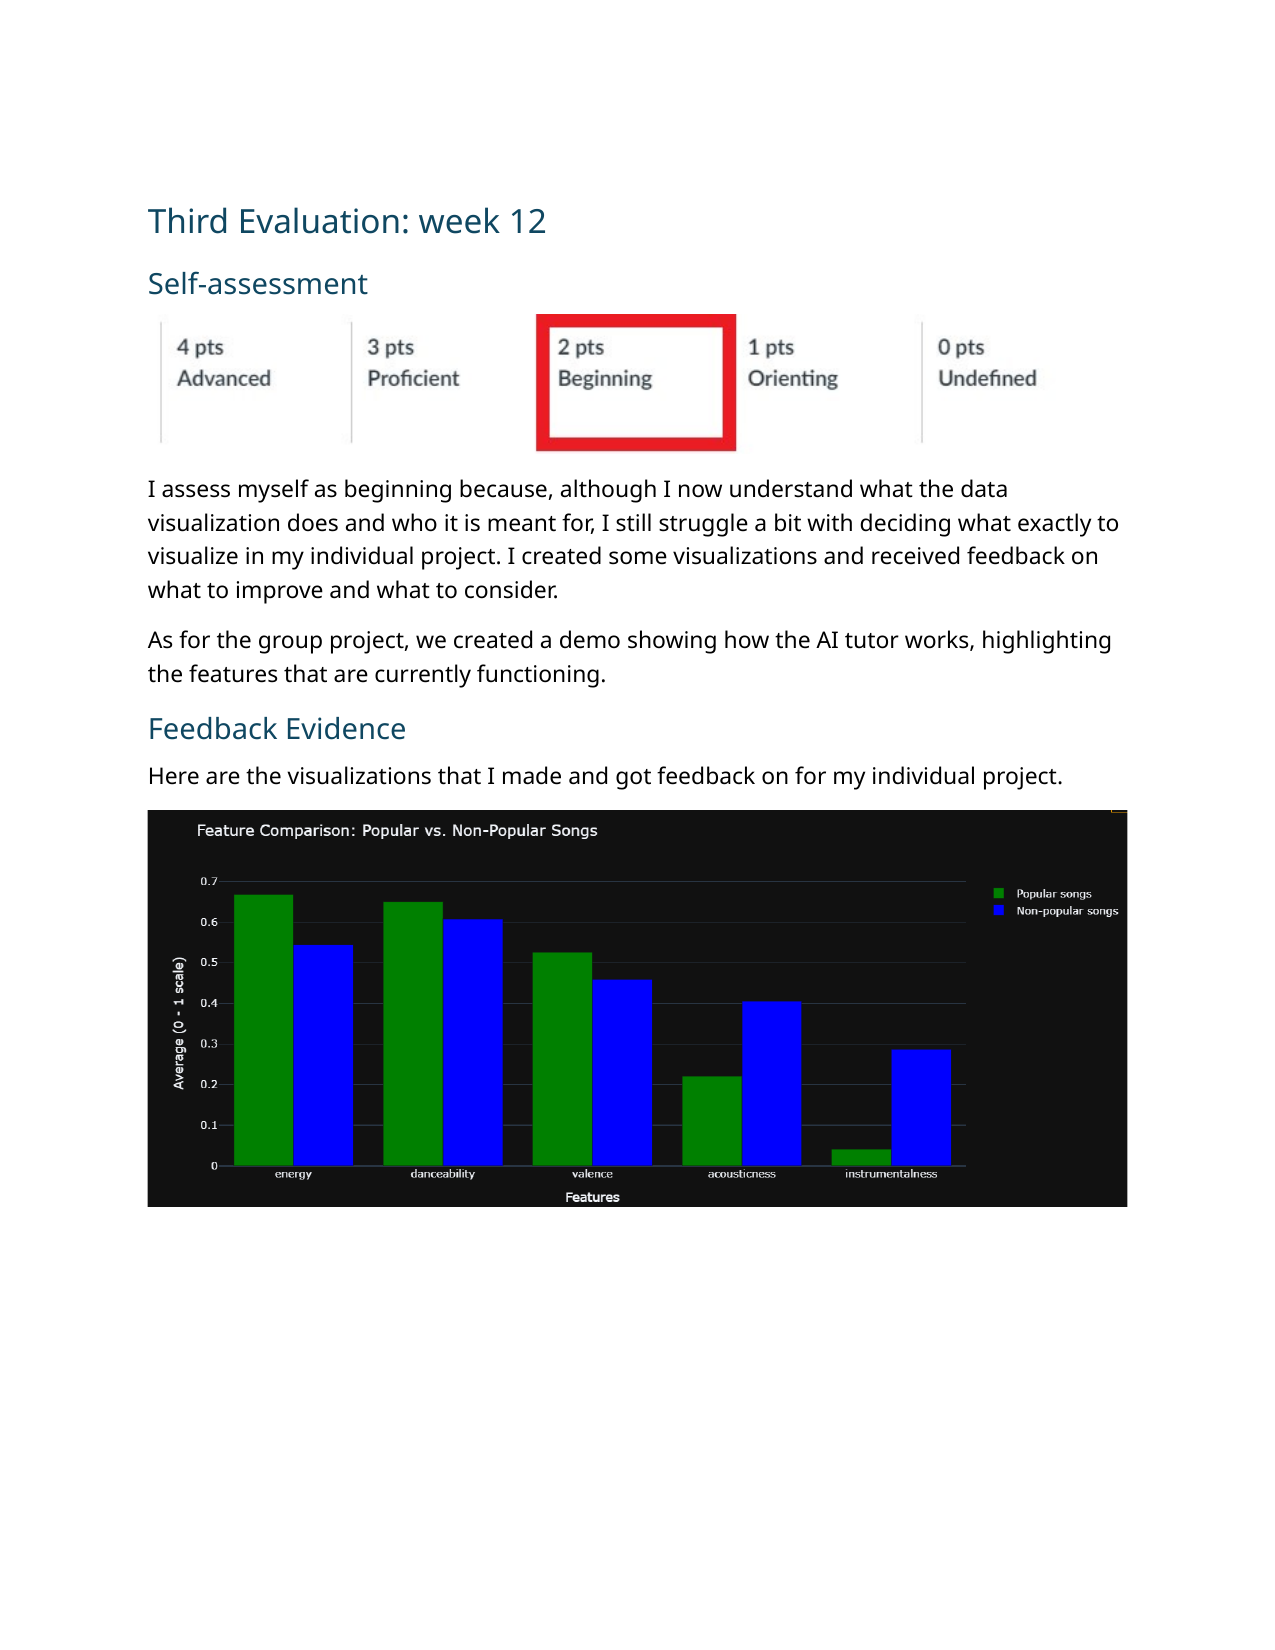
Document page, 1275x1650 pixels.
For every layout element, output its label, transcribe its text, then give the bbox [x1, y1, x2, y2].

picture [147, 810, 1128, 1207]
picture [147, 314, 1127, 454]
text I assess myself as beginning because, although I now understand what the data visualization does and who it is meant for, I still struggle a bit with deciding what exactly to visualize in my individual project. I created some visualizations and received feedback on what to improve and what to consider. [148, 473, 1127, 605]
text Third Evaluation: week 12 [148, 198, 1127, 243]
text Self-assessment [148, 264, 1127, 303]
text As for the group project, we created a demo showing how the AI tutor works, highlighting the features that are currently functioning. [148, 624, 1127, 689]
text Here are the visualizations that I made and got feedback on for my individual project. [148, 760, 1127, 791]
text Feedback Evidence [148, 708, 1127, 748]
